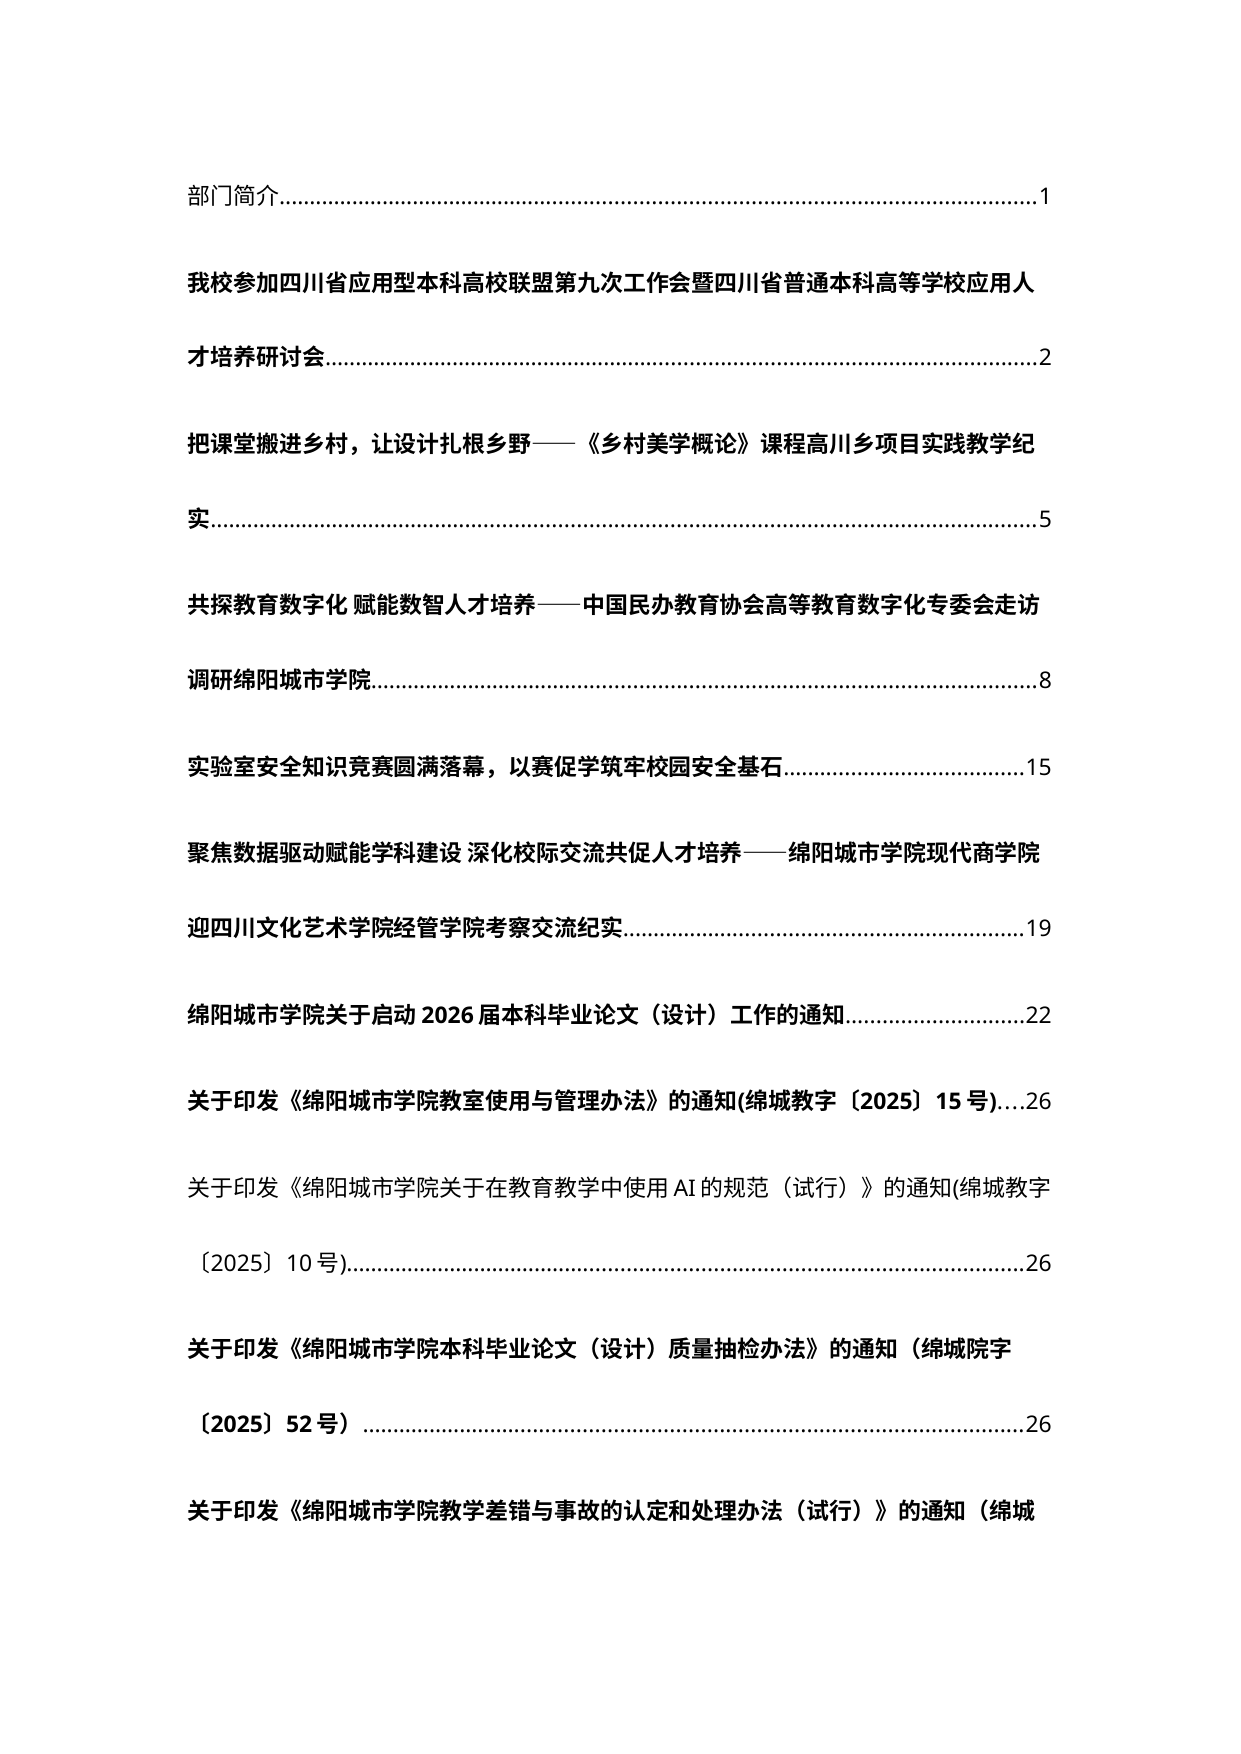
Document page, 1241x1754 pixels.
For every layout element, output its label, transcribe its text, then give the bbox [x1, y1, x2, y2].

text 绵阳城市学院关于启动2026届本科毕业论文（设计）工作的通知 22 [187, 981, 1053, 1046]
text 把课堂搬进乡村，让设计扎根乡野——《乡村美学概论》课程高川乡项目实践教学纪实 5 [187, 410, 1053, 550]
text 我校参加四川省应用型本科高校联盟第九次工作会暨四川省普通本科高等学校应用人才培养研讨会 2 [187, 249, 1053, 388]
text 关于印发《绵阳城市学院本科毕业论文（设计）质量抽检办法》的通知（绵城院字〔2025〕52号） 26 [187, 1315, 1053, 1455]
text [187, 1477, 1053, 1542]
text 关于印发《绵阳城市学院关于在教育教学中使用AI的规范（试行）》的通知(绵城教字〔2025〕10号) 26 [187, 1154, 1053, 1294]
text 实验室安全知识竞赛圆满落幕，以赛促学筑牢校园安全基石 15 [187, 733, 1053, 798]
text 聚焦数据驱动赋能学科建设 深化校际交流共促人才培养——绵阳城市学院现代商学院迎四川文化艺术学院经管学院考察交流纪实 19 [187, 819, 1053, 959]
text 部门简介 1 [187, 162, 1053, 227]
text 共探教育数字化 赋能数智人才培养——中国民办教育协会高等教育数字化专委会走访调研绵阳城市学院 8 [187, 571, 1053, 711]
text 关于印发《绵阳城市学院教室使用与管理办法》的通知(绵城教字〔2025〕15号) 26 [187, 1067, 1053, 1132]
